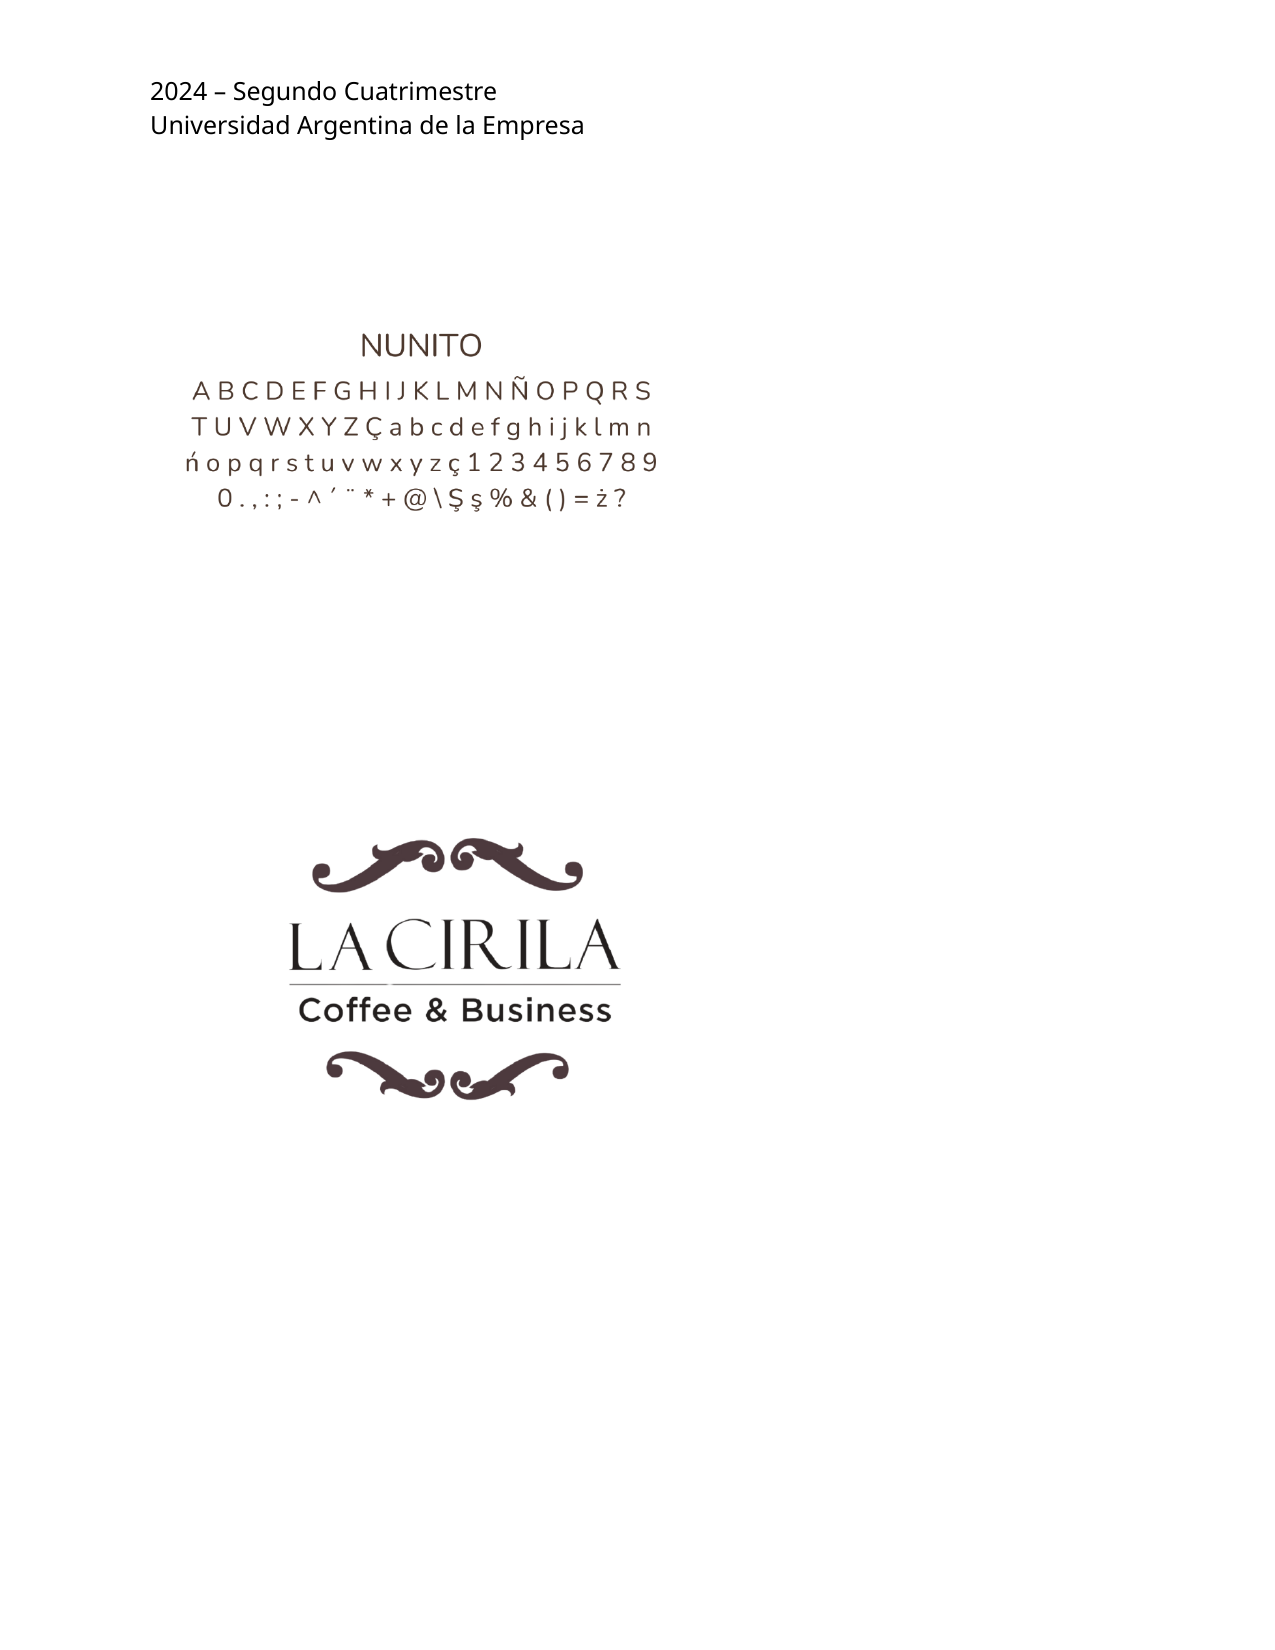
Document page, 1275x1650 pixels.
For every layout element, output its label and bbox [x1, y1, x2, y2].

picture [150, 696, 740, 1287]
picture [150, 150, 692, 692]
